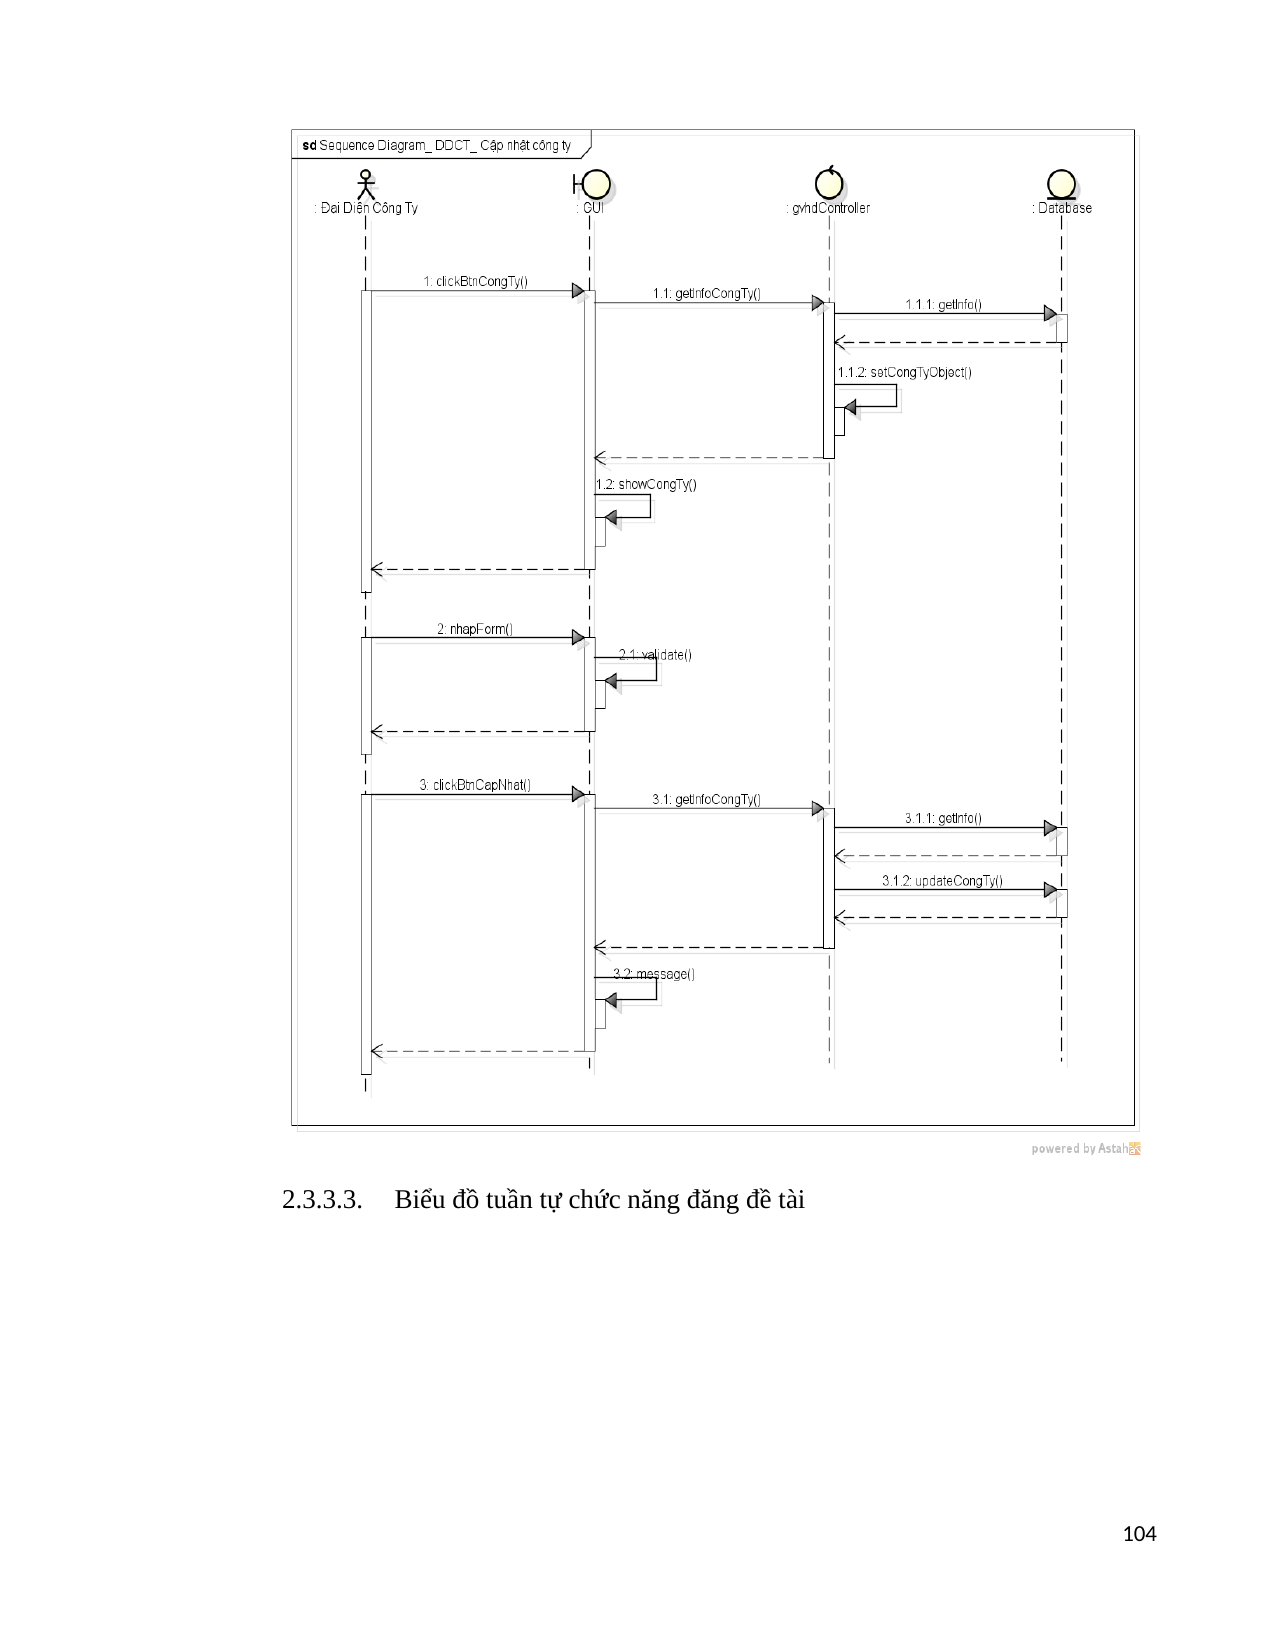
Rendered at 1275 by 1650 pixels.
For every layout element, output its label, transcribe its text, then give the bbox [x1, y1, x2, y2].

picture [281, 118, 1144, 1159]
list Biểu đồ tuần tự chức năng đăng đề tài [282, 1183, 1157, 1214]
